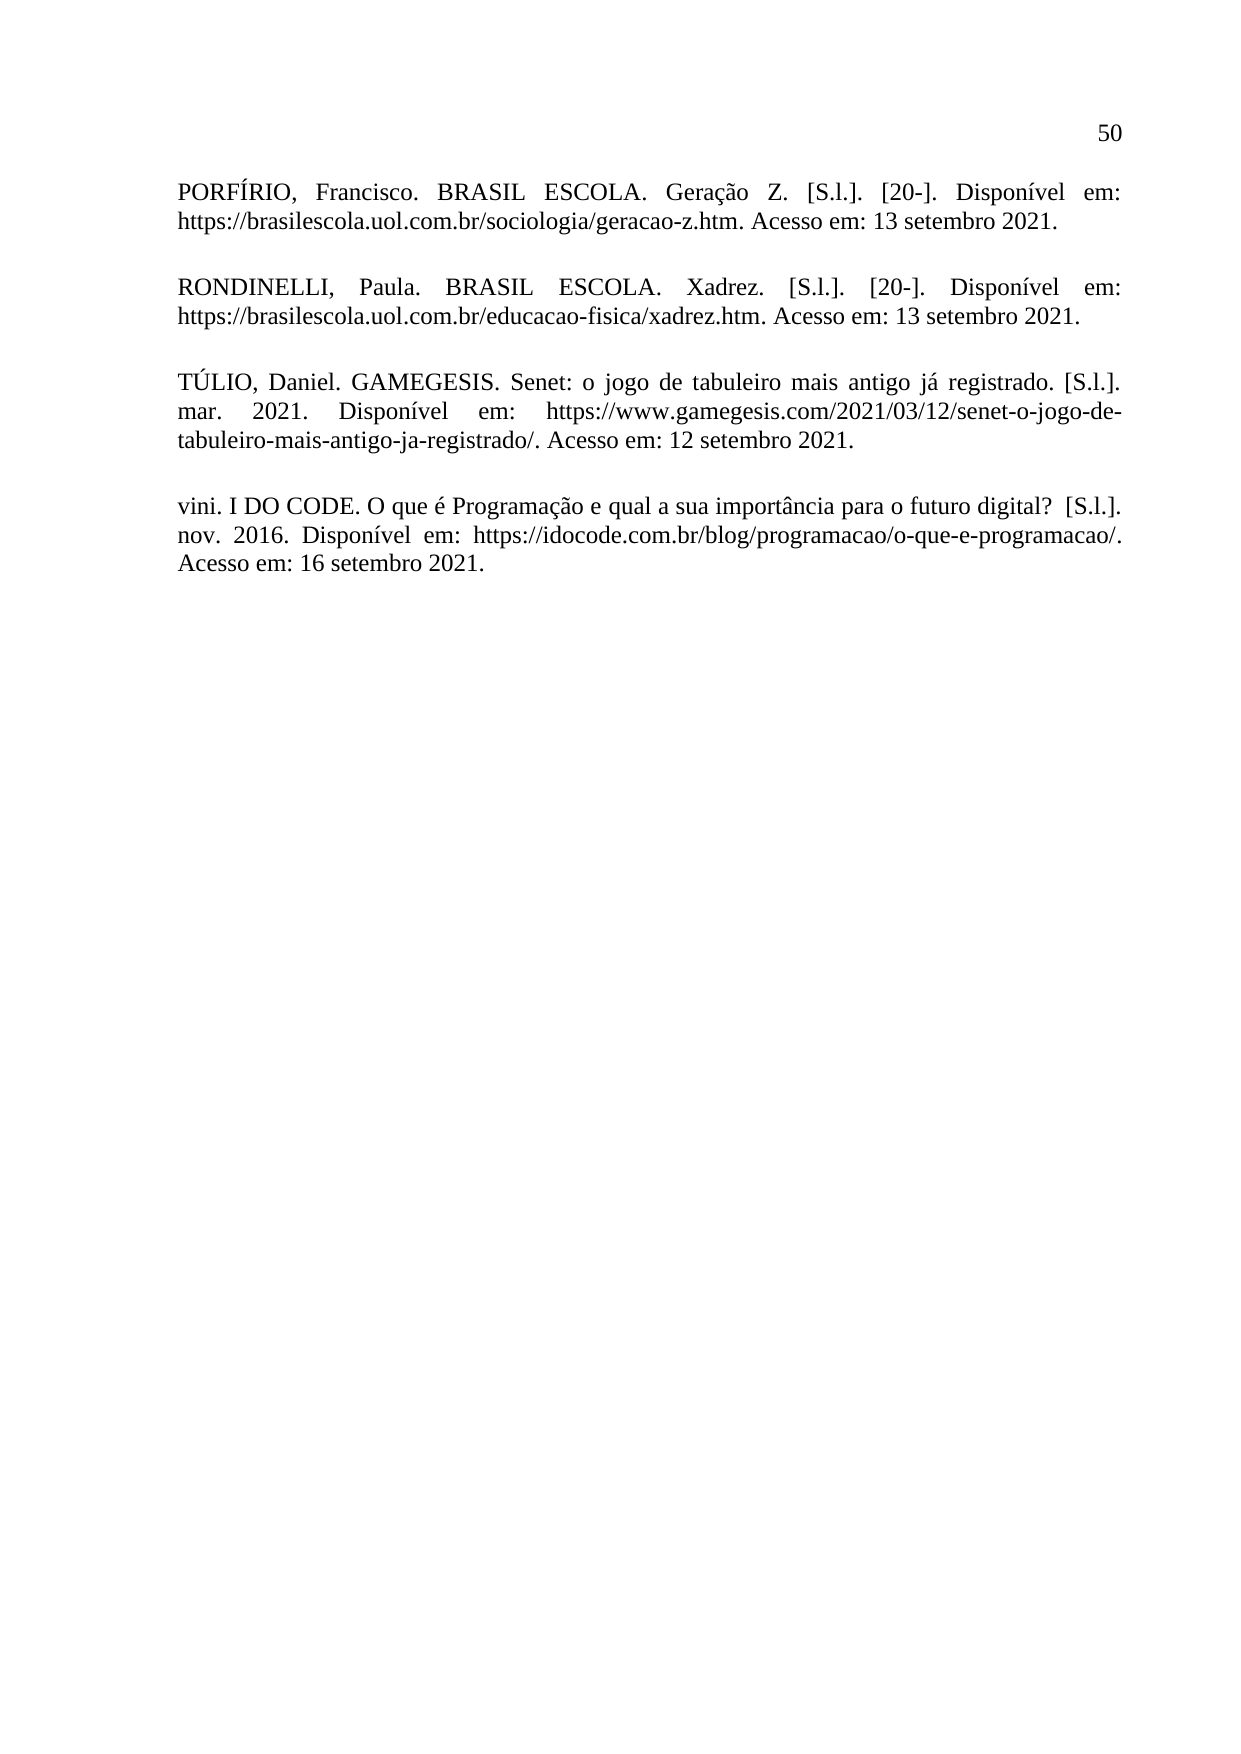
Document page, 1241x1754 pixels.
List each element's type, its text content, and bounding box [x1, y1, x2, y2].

text TÚLIO, Daniel. GAMEGESIS. Senet: o jogo de tabuleiro mais antigo já registrado. [S.l.]. mar. 2021. Disponível em: https://www.gamegesis.com/2021/03/12/senet-o-jogo-de-tabuleiro-mais-antigo-ja-registrado/. Acesso em: 12 setembro 2021. [177, 367, 1122, 453]
text RONDINELLI, Paula. BRASIL ESCOLA. Xadrez. [S.l.]. [20-]. Disponível em: https://brasilescola.uol.com.br/educacao-fisica/xadrez.htm. Acesso em: 13 setembro 2021. [177, 272, 1122, 330]
text PORFÍRIO, Francisco. BRASIL ESCOLA. Geração Z. [S.l.]. [20-]. Disponível em: https://brasilescola.uol.com.br/sociologia/geracao-z.htm. Acesso em: 13 setembro 2021. [177, 177, 1122, 235]
text vini. I DO CODE. O que é Programação e qual a sua importância para o futuro digital? [S.l.]. nov. 2016. Disponível em: https://idocode.com.br/blog/programacao/o-que-e-programacao/. Acesso em: 16 setembro 2021. [177, 491, 1122, 577]
